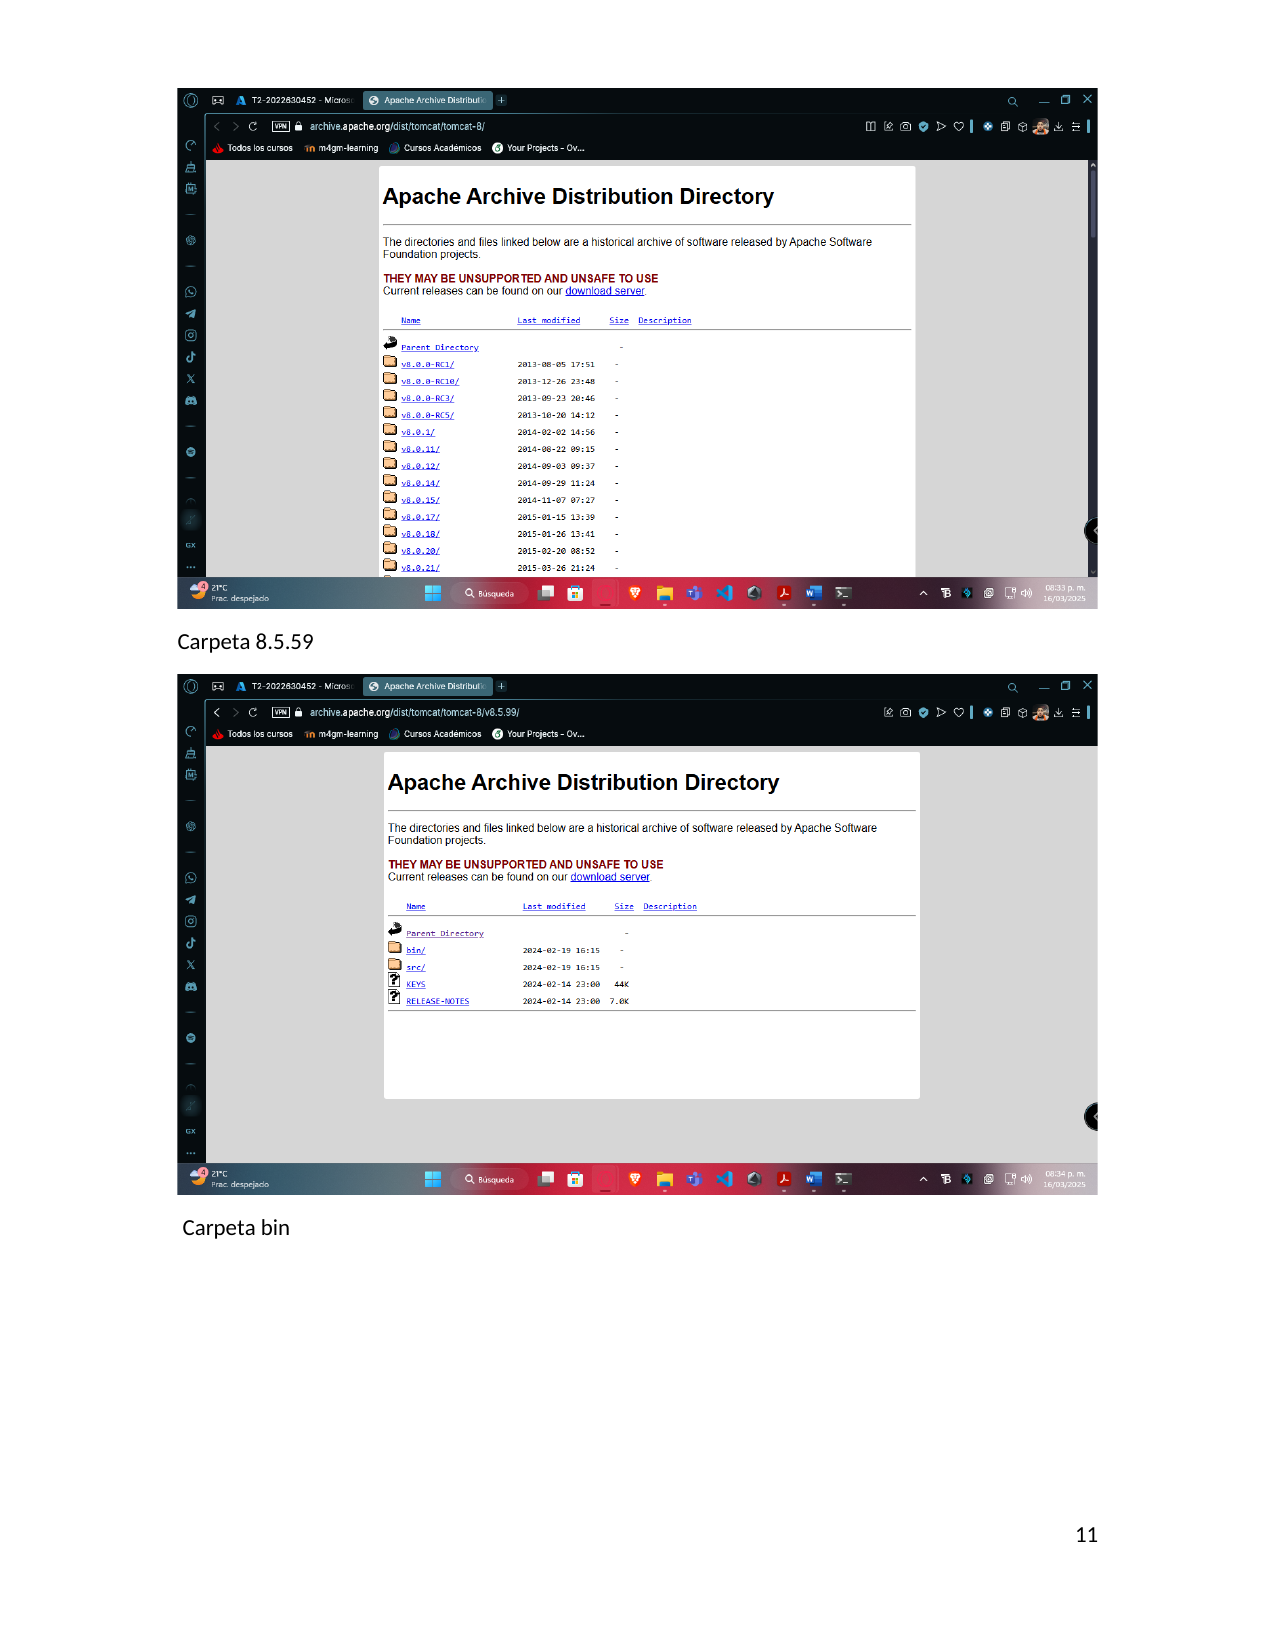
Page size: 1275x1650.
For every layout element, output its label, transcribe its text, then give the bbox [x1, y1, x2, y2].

text Carpeta 8.5.59 [177, 627, 1098, 655]
text Carpeta bin [177, 1213, 1098, 1241]
picture [177, 674, 1098, 1195]
picture [177, 88, 1098, 609]
